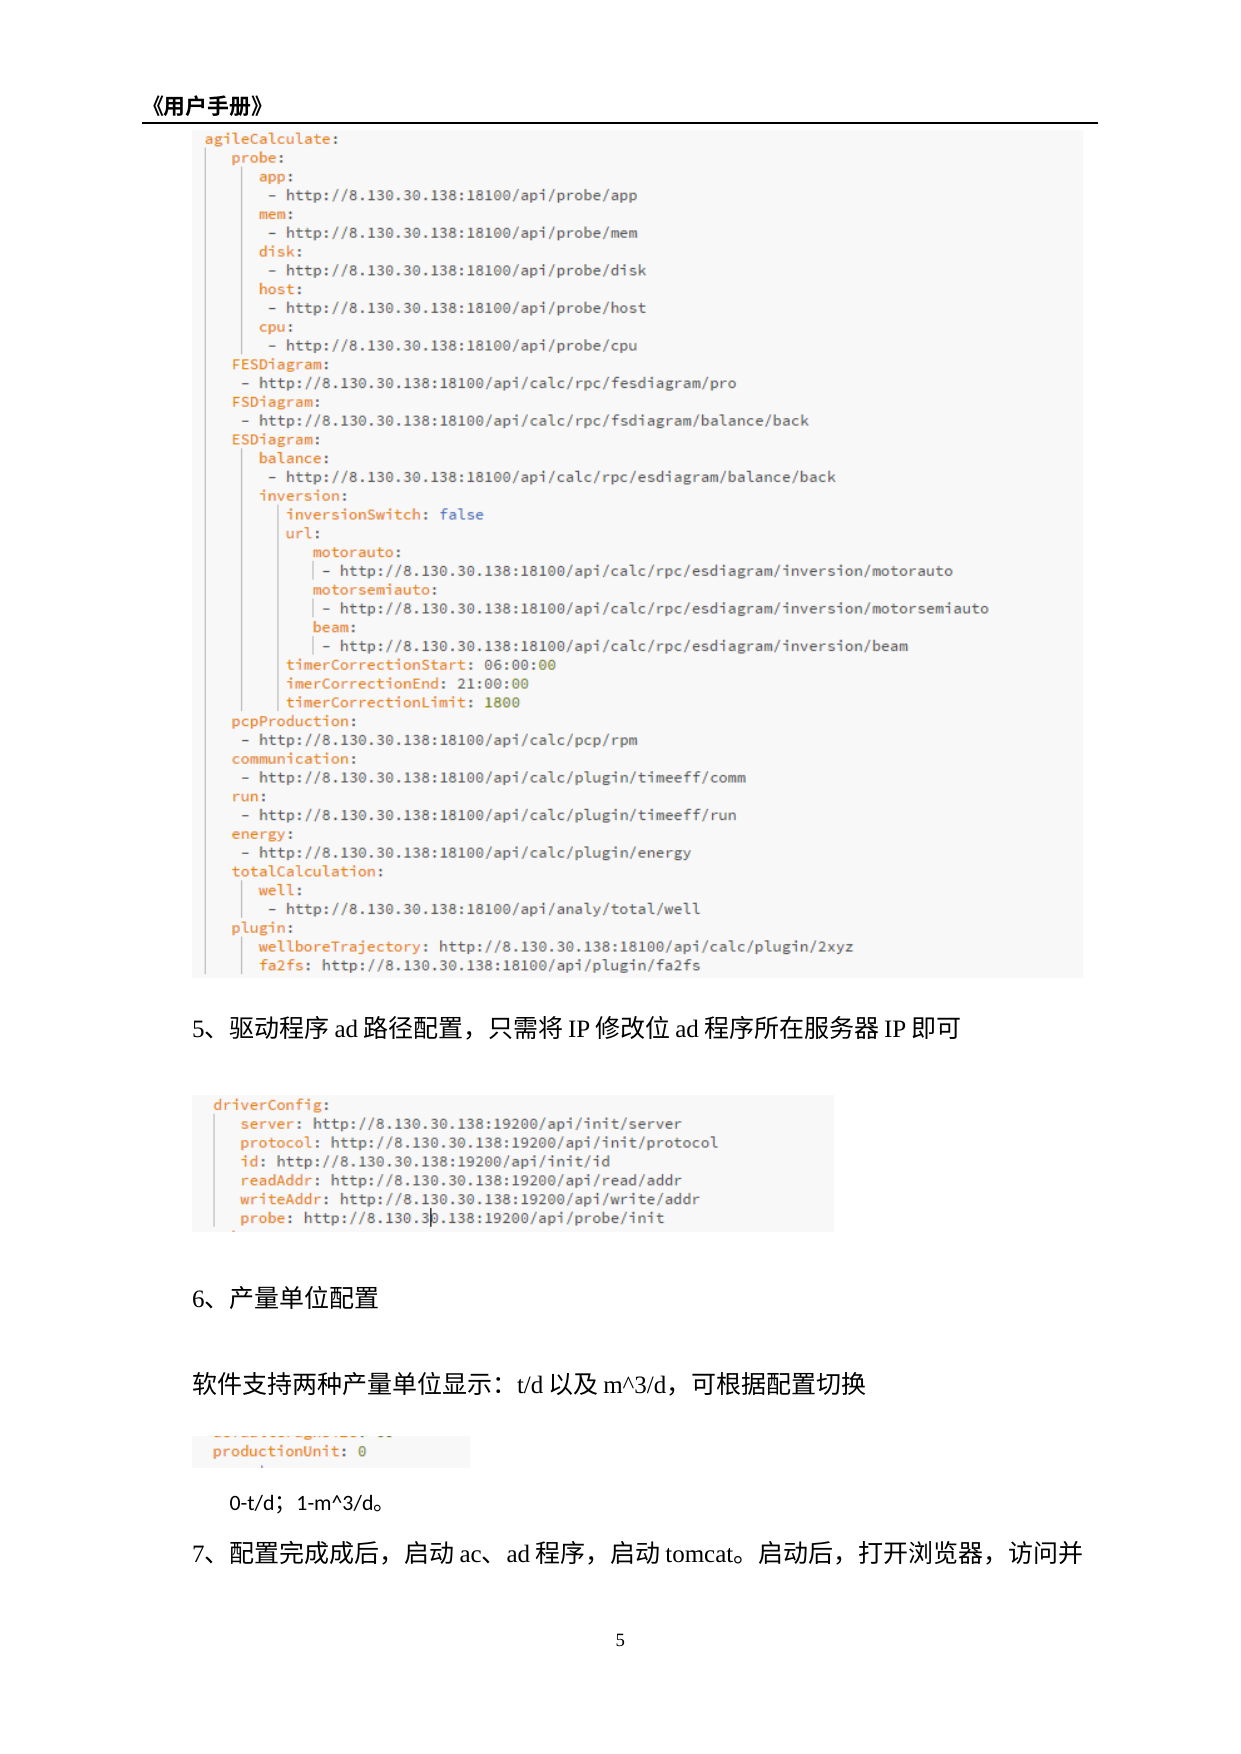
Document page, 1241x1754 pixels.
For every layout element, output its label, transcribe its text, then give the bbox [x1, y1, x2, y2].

picture [191, 130, 1084, 978]
text 5、驱动程序ad路径配置，只需将IP修改位ad程序所在服务器IP即可 [142, 993, 1098, 1061]
list 0-t/d；1-m^3/d。 [229, 1483, 1098, 1517]
picture [191, 1095, 835, 1232]
picture [191, 1436, 471, 1468]
text 6、产量单位配置 [142, 1263, 1098, 1331]
text 软件支持两种产量单位显示：t/d以及m^3/d，可根据配置切换 [142, 1349, 1098, 1417]
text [142, 1517, 1098, 1585]
